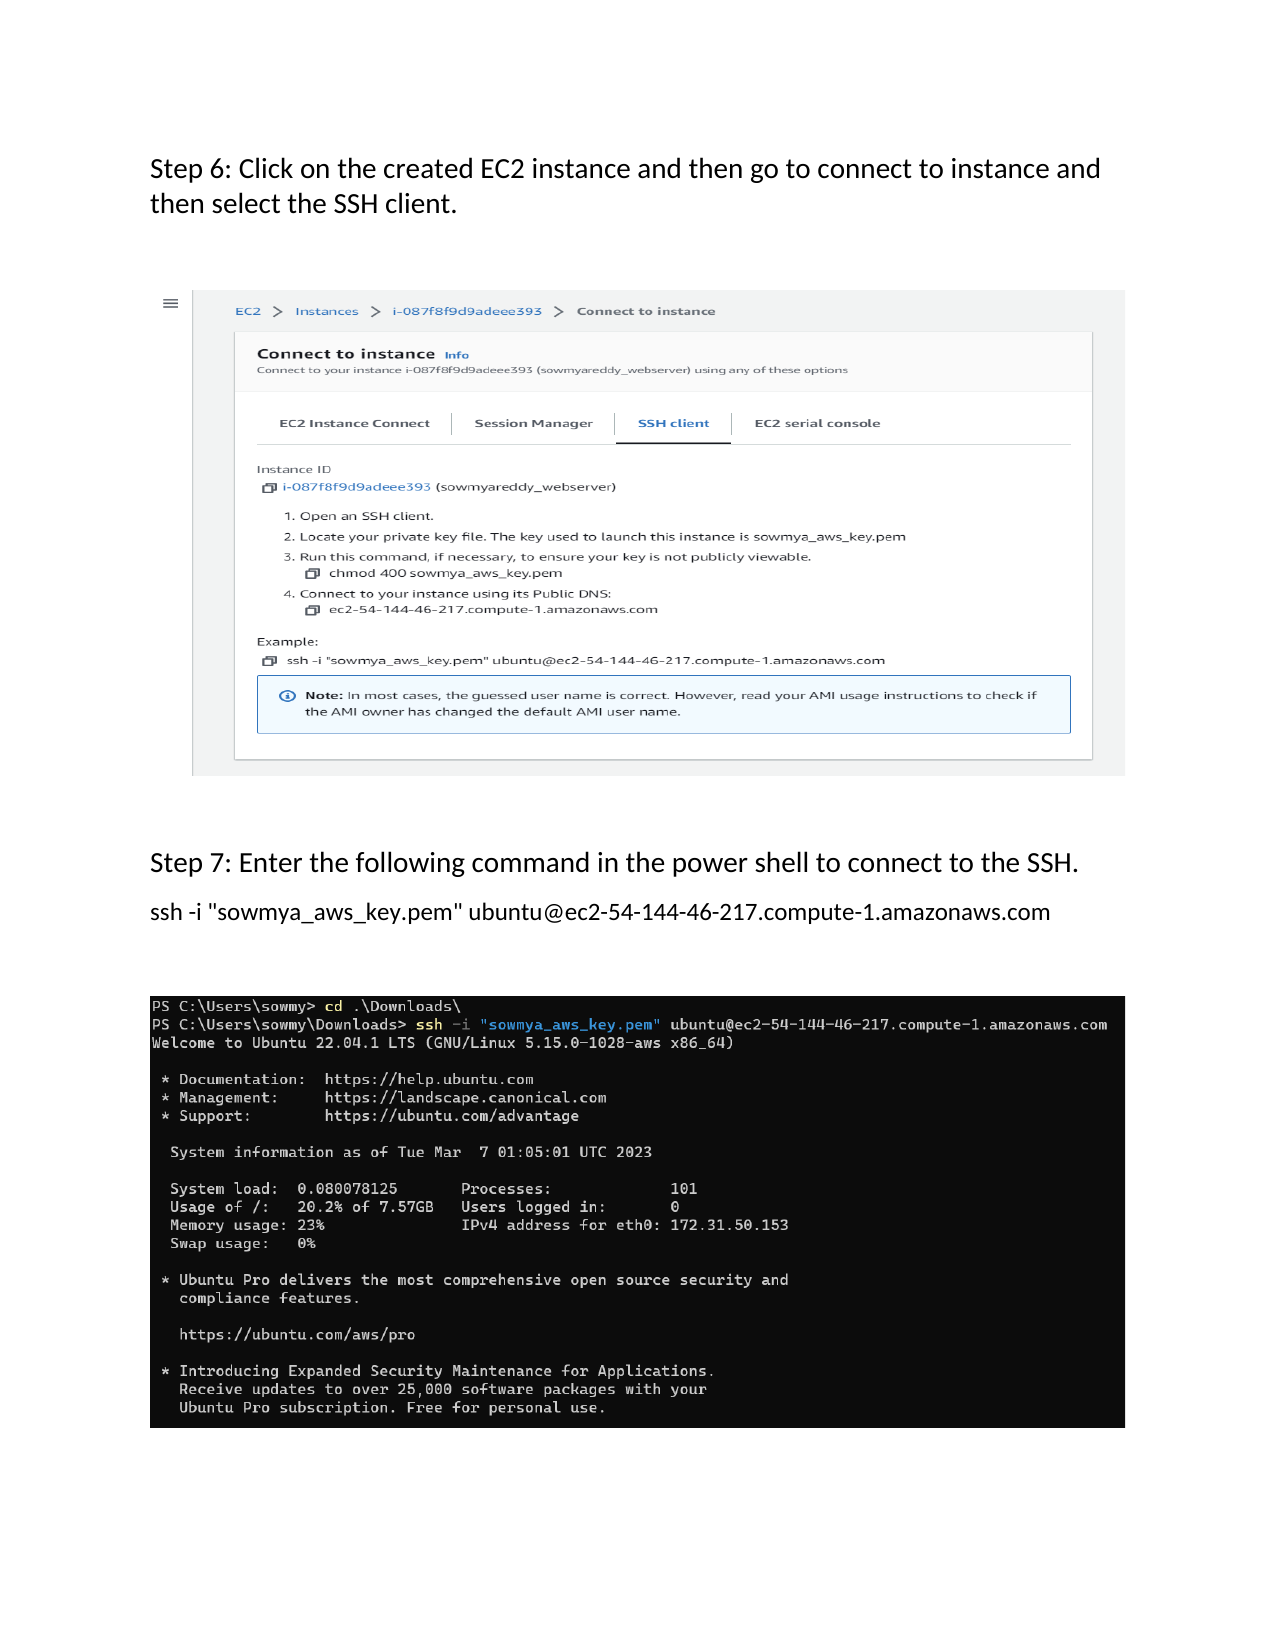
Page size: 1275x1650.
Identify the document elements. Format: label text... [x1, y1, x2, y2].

text Step 7: Enter the following command in the power shell to connect to the SSH. [150, 844, 1125, 880]
picture [150, 290, 1125, 776]
text Step 6: Click on the created EC2 instance and then go to connect to instance and then select the SSH client. [150, 150, 1125, 221]
text ssh -i "sowmya_aws_key.pem" ubuntu@ec2-54-144-46-217.compute-1.amazonaws.com [150, 896, 1125, 927]
picture [150, 996, 1125, 1428]
